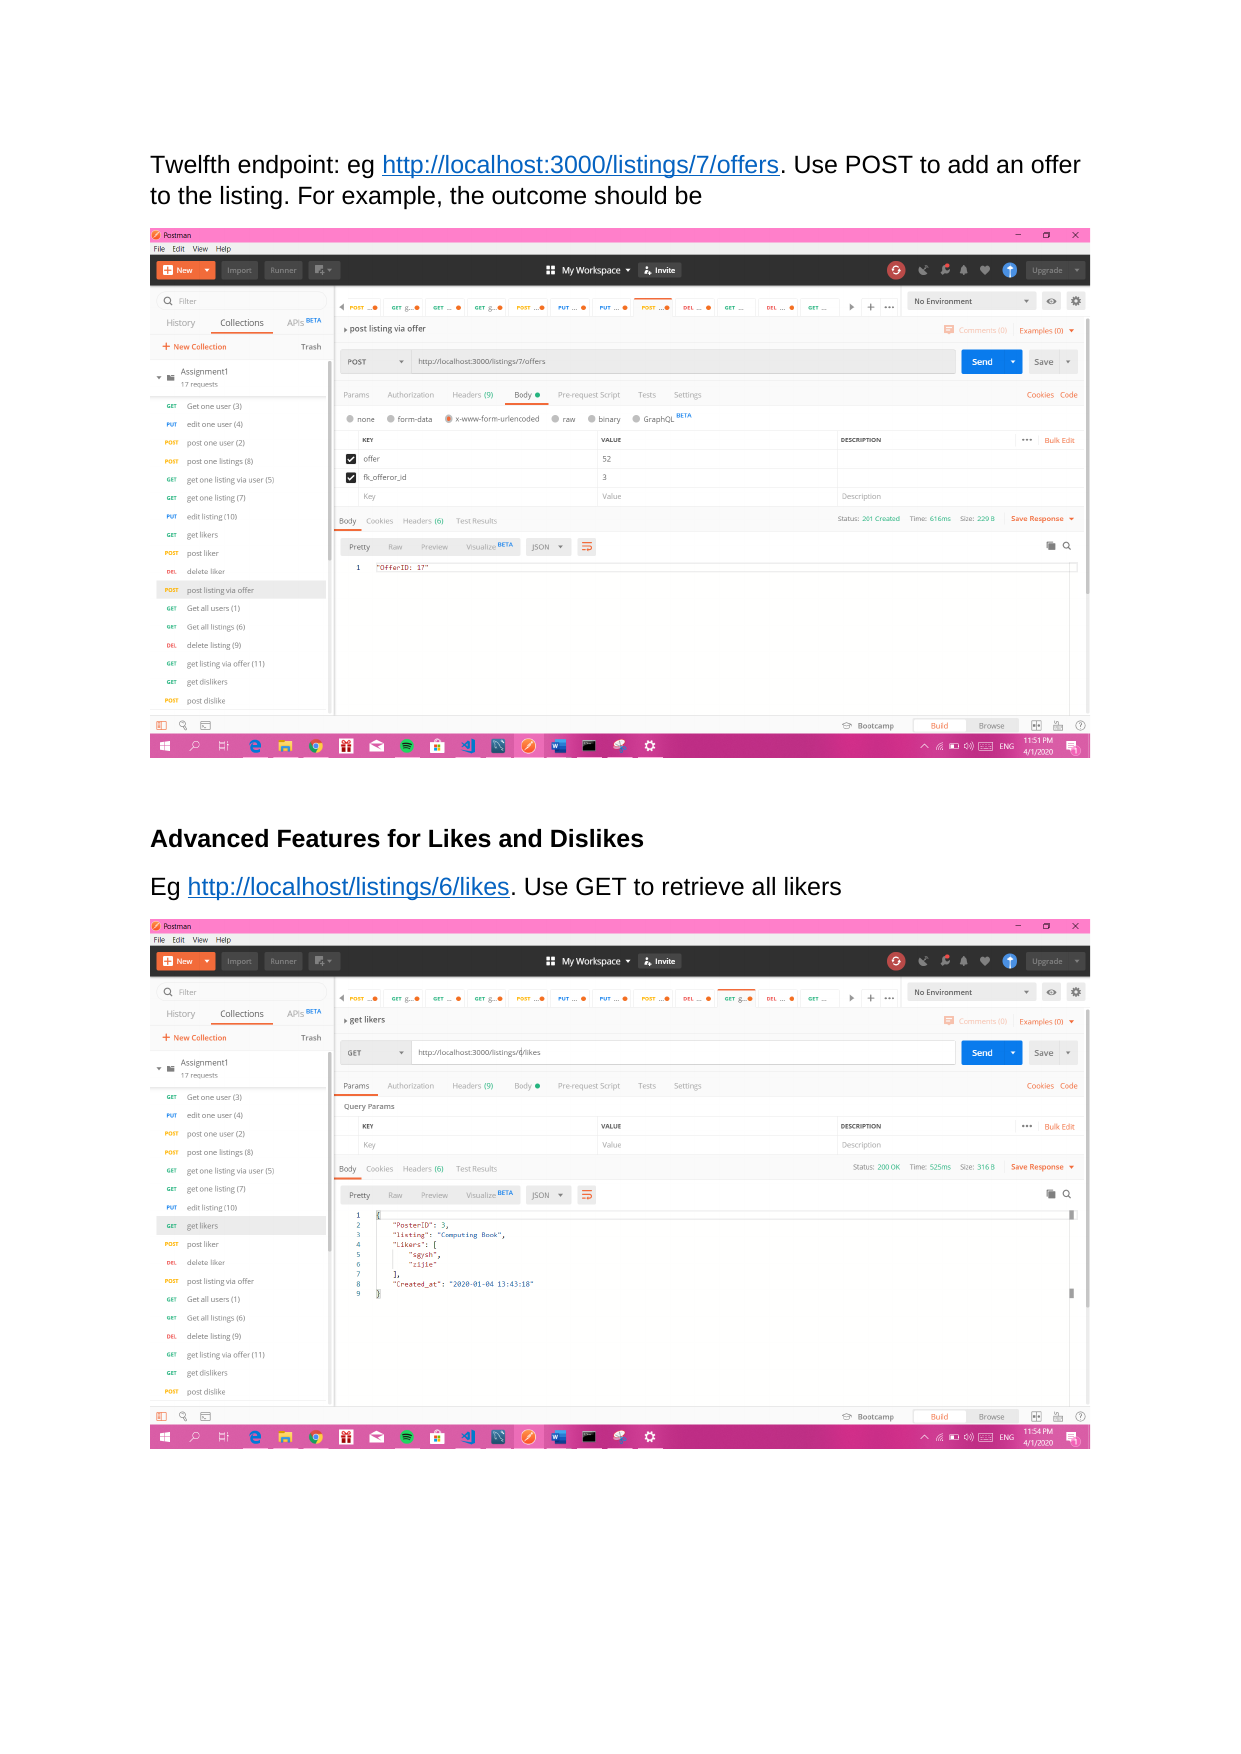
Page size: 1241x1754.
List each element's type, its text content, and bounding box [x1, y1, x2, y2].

picture [150, 228, 1091, 758]
text Twelfth endpoint: eg http://localhost:3000/listings/7/offers. Use POST to add an offer to the listing. For example, the outcome should be [150, 150, 1090, 210]
text Eg http://localhost/listings/6/likes. Use GET to retrieve all likers [150, 872, 1090, 901]
text Advanced Features for Likes and Dislikes [150, 824, 1090, 853]
picture [150, 919, 1091, 1449]
